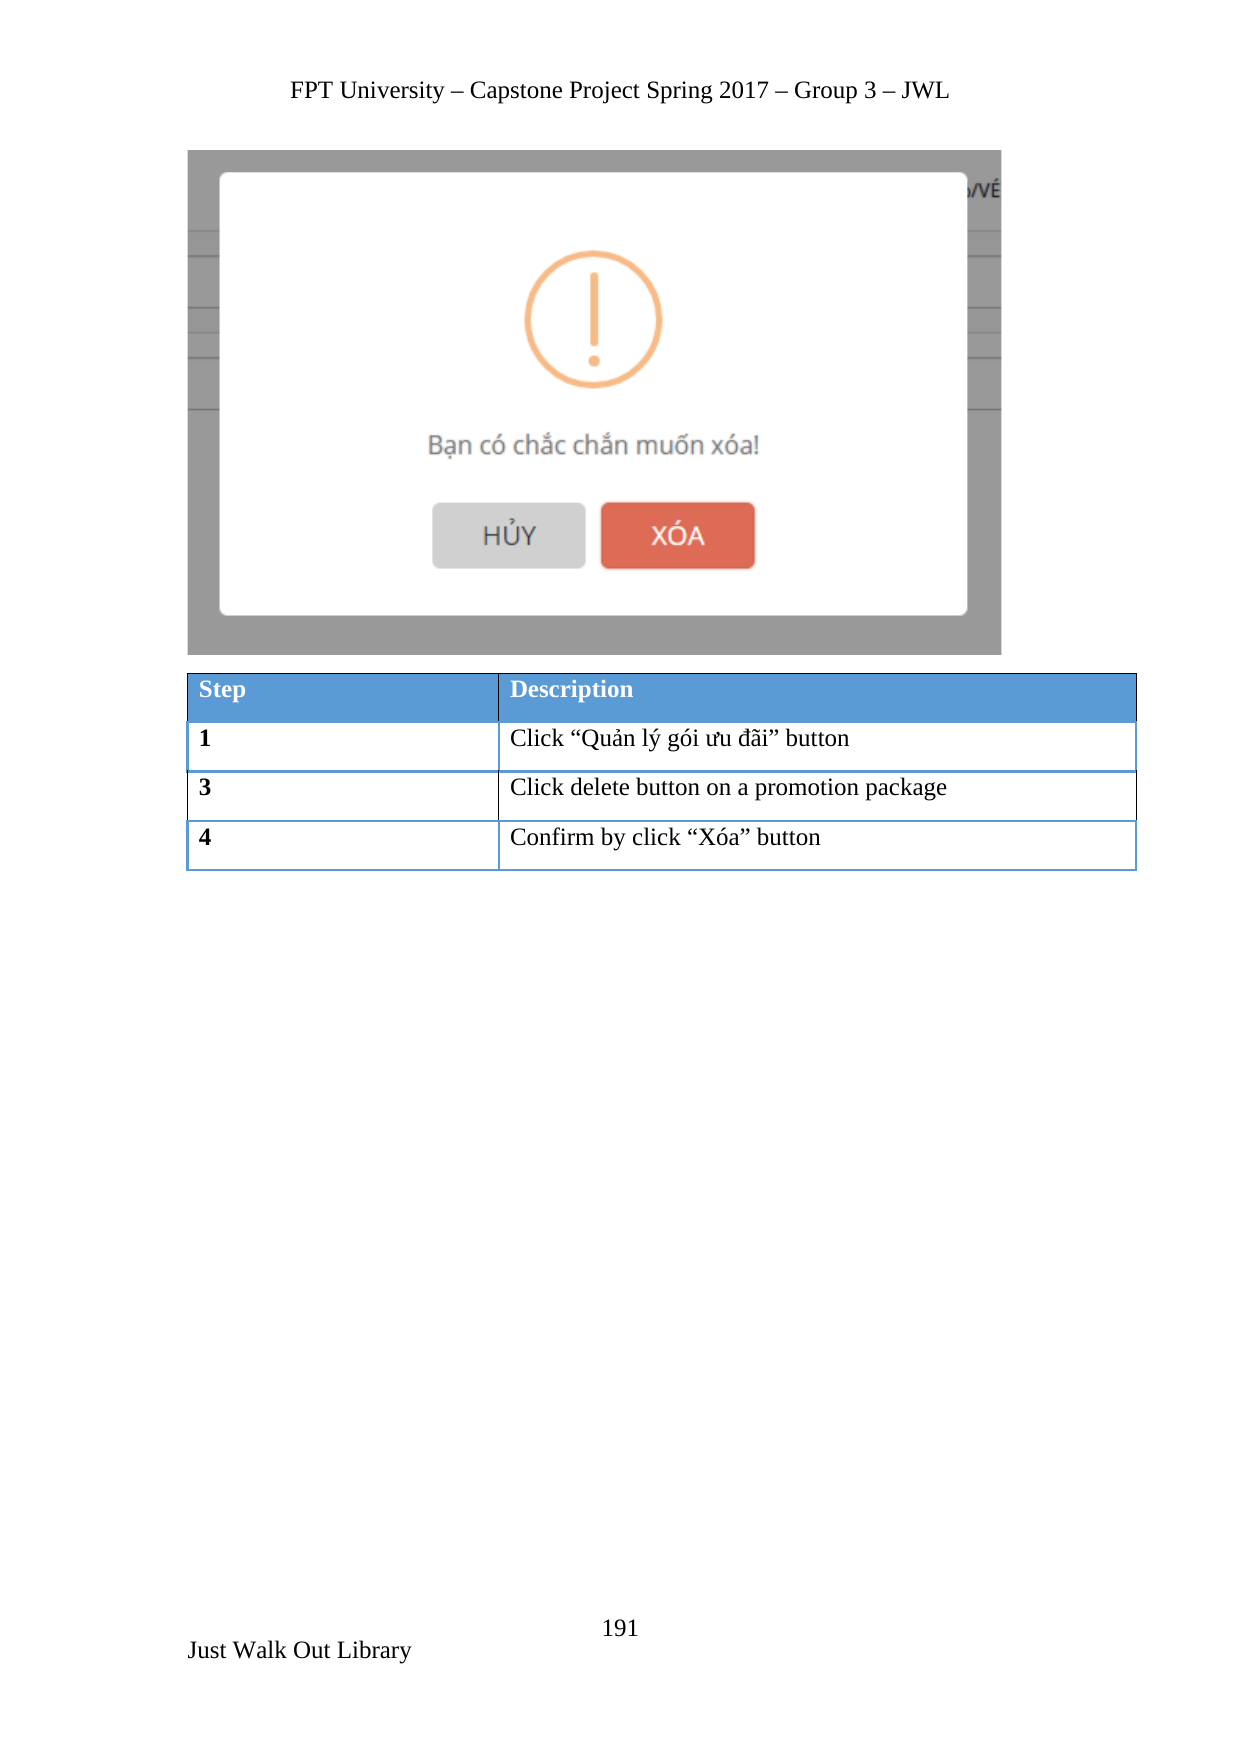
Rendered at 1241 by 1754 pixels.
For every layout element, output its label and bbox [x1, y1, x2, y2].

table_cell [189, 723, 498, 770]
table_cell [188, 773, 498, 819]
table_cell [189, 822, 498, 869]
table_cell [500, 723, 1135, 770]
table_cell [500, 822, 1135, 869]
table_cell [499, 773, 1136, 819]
picture [187, 150, 1002, 655]
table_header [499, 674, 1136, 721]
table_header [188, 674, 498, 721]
